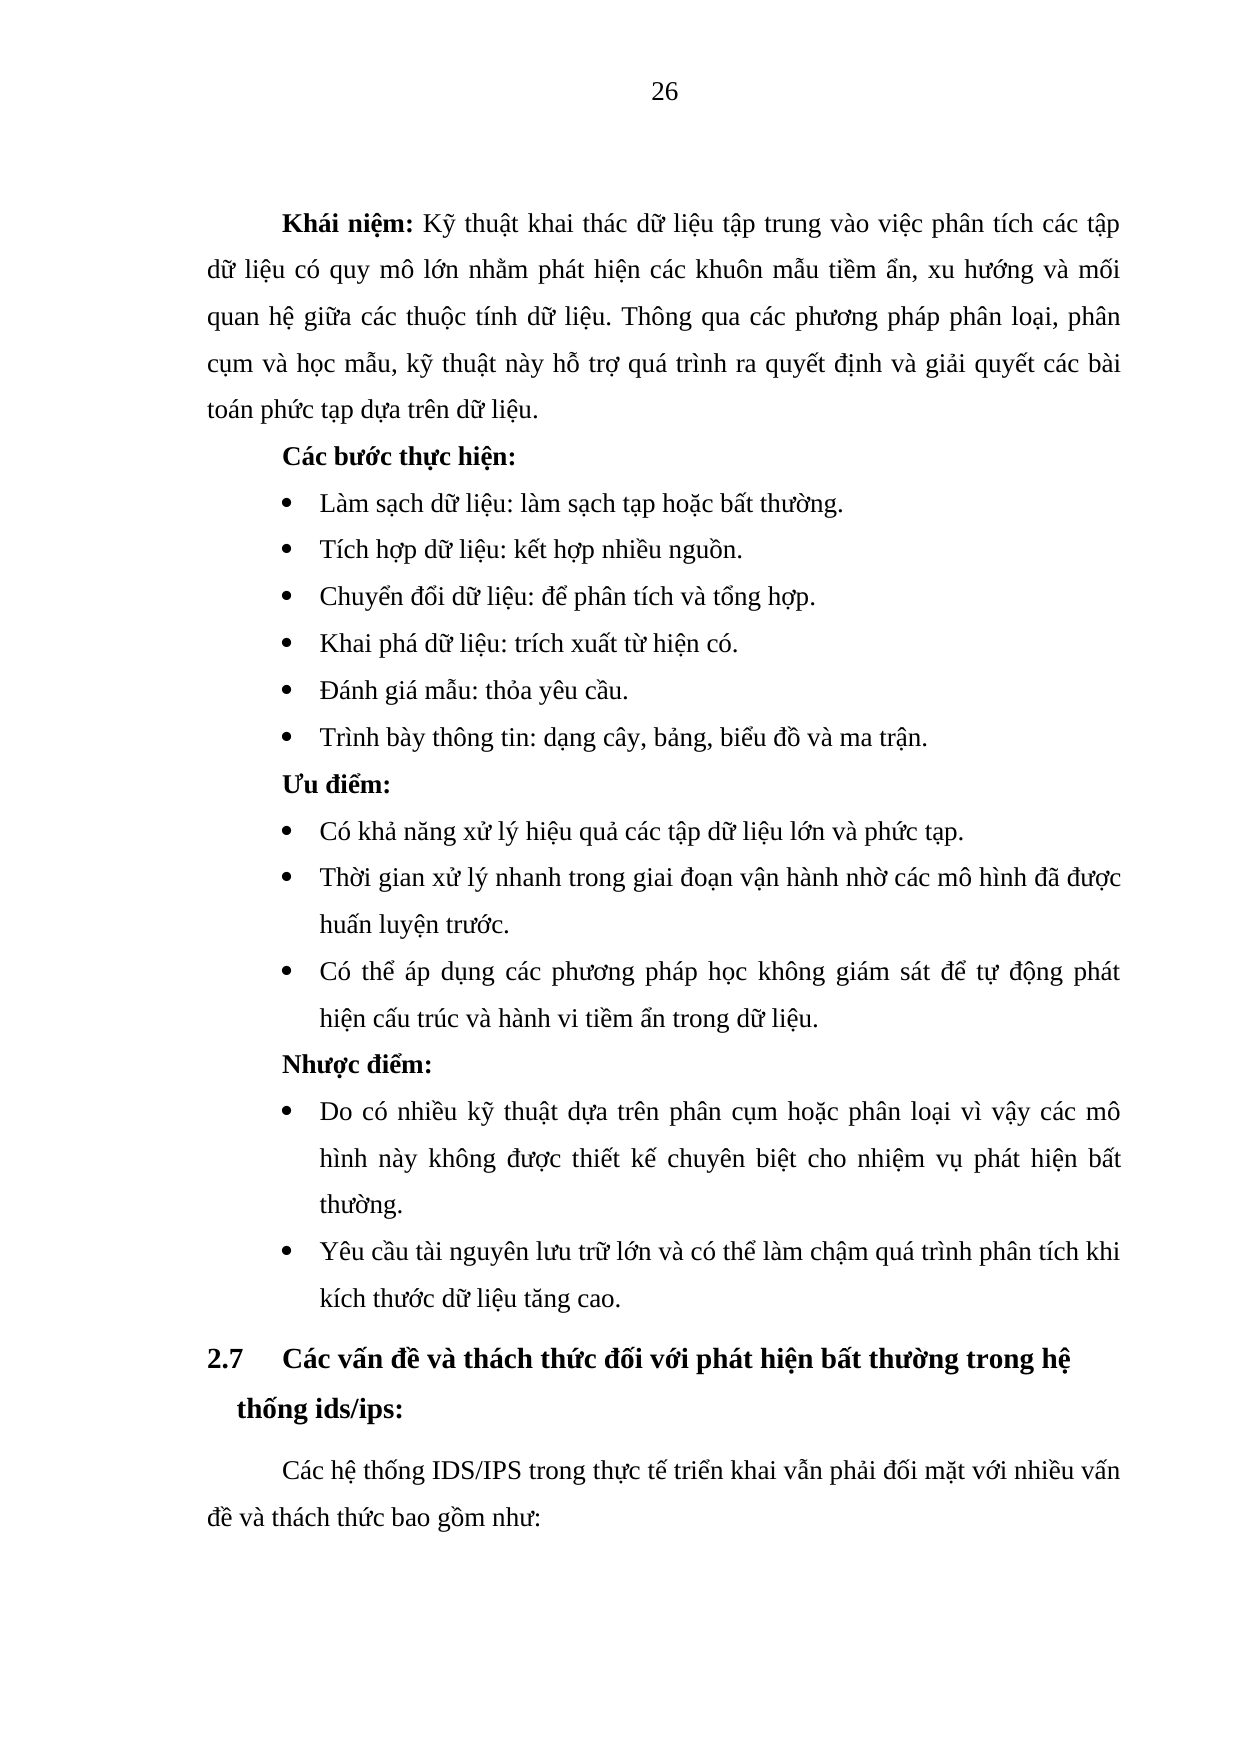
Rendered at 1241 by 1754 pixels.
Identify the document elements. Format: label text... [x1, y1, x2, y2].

list Có khả năng xử lý hiệu quả các tập dữ liệu lớn và phức tạp. [282, 815, 1122, 846]
text Các hệ thống IDS/IPS trong thực tế triển khai vẫn phải đối mặt với nhiều vấn đề và thách thức bao gồm như: [207, 1454, 1122, 1532]
text Các bước thực hiện: [244, 440, 1122, 471]
list Trình bày thông tin: dạng cây, bảng, biểu đồ và ma trận. [282, 721, 1122, 752]
list Tích hợp dữ liệu: kết hợp nhiều nguồn. [282, 534, 1122, 565]
list Do có nhiều kỹ thuật dựa trên phân cụm hoặc phân loại vì vậy các mô hình này không được thiết kế chuyên biệt cho nhiệm vụ phát hiện bất thường. [282, 1095, 1122, 1220]
list Yêu cầu tài nguyên lưu trữ lớn và có thể làm chậm quá trình phân tích khi kích thước dữ liệu tăng cao. [282, 1235, 1122, 1313]
list Làm sạch dữ liệu: làm sạch tạp hoặc bất thường. [282, 487, 1122, 518]
subtitle Các vấn đề và thách thức đối với phát hiện bất thường trong hệ thống ids/ips: [207, 1341, 1122, 1425]
list Chuyển đổi dữ liệu: để phân tích và tổng hợp. [282, 581, 1122, 612]
list Thời gian xử lý nhanh trong giai đoạn vận hành nhờ các mô hình đã được huấn luyện trước. [282, 862, 1122, 939]
text Nhược điểm: [244, 1048, 1122, 1079]
list Có thể áp dụng các phương pháp học không giám sát để tự động phát hiện cấu trúc và hành vi tiềm ẩn trong dữ liệu. [282, 955, 1122, 1033]
list Đánh giá mẫu: thỏa yêu cầu. [282, 674, 1122, 706]
list Khai phá dữ liệu: trích xuất từ hiện có. [282, 627, 1122, 659]
text Khái niệm: Kỹ thuật khai thác dữ liệu tập trung vào việc phân tích các tập dữ liệu có quy mô lớn nhằm phát hiện các khuôn mẫu tiềm ẩn, xu hướng và mối quan hệ giữa các thuộc tính dữ liệu. Thông qua các phương pháp phân loại, phân cụm và học mẫu, kỹ thuật này hỗ trợ quá trình ra quyết định và giải quyết các bài toán phức tạp dựa trên dữ liệu. [207, 207, 1122, 424]
text Ưu điểm: [244, 768, 1122, 799]
